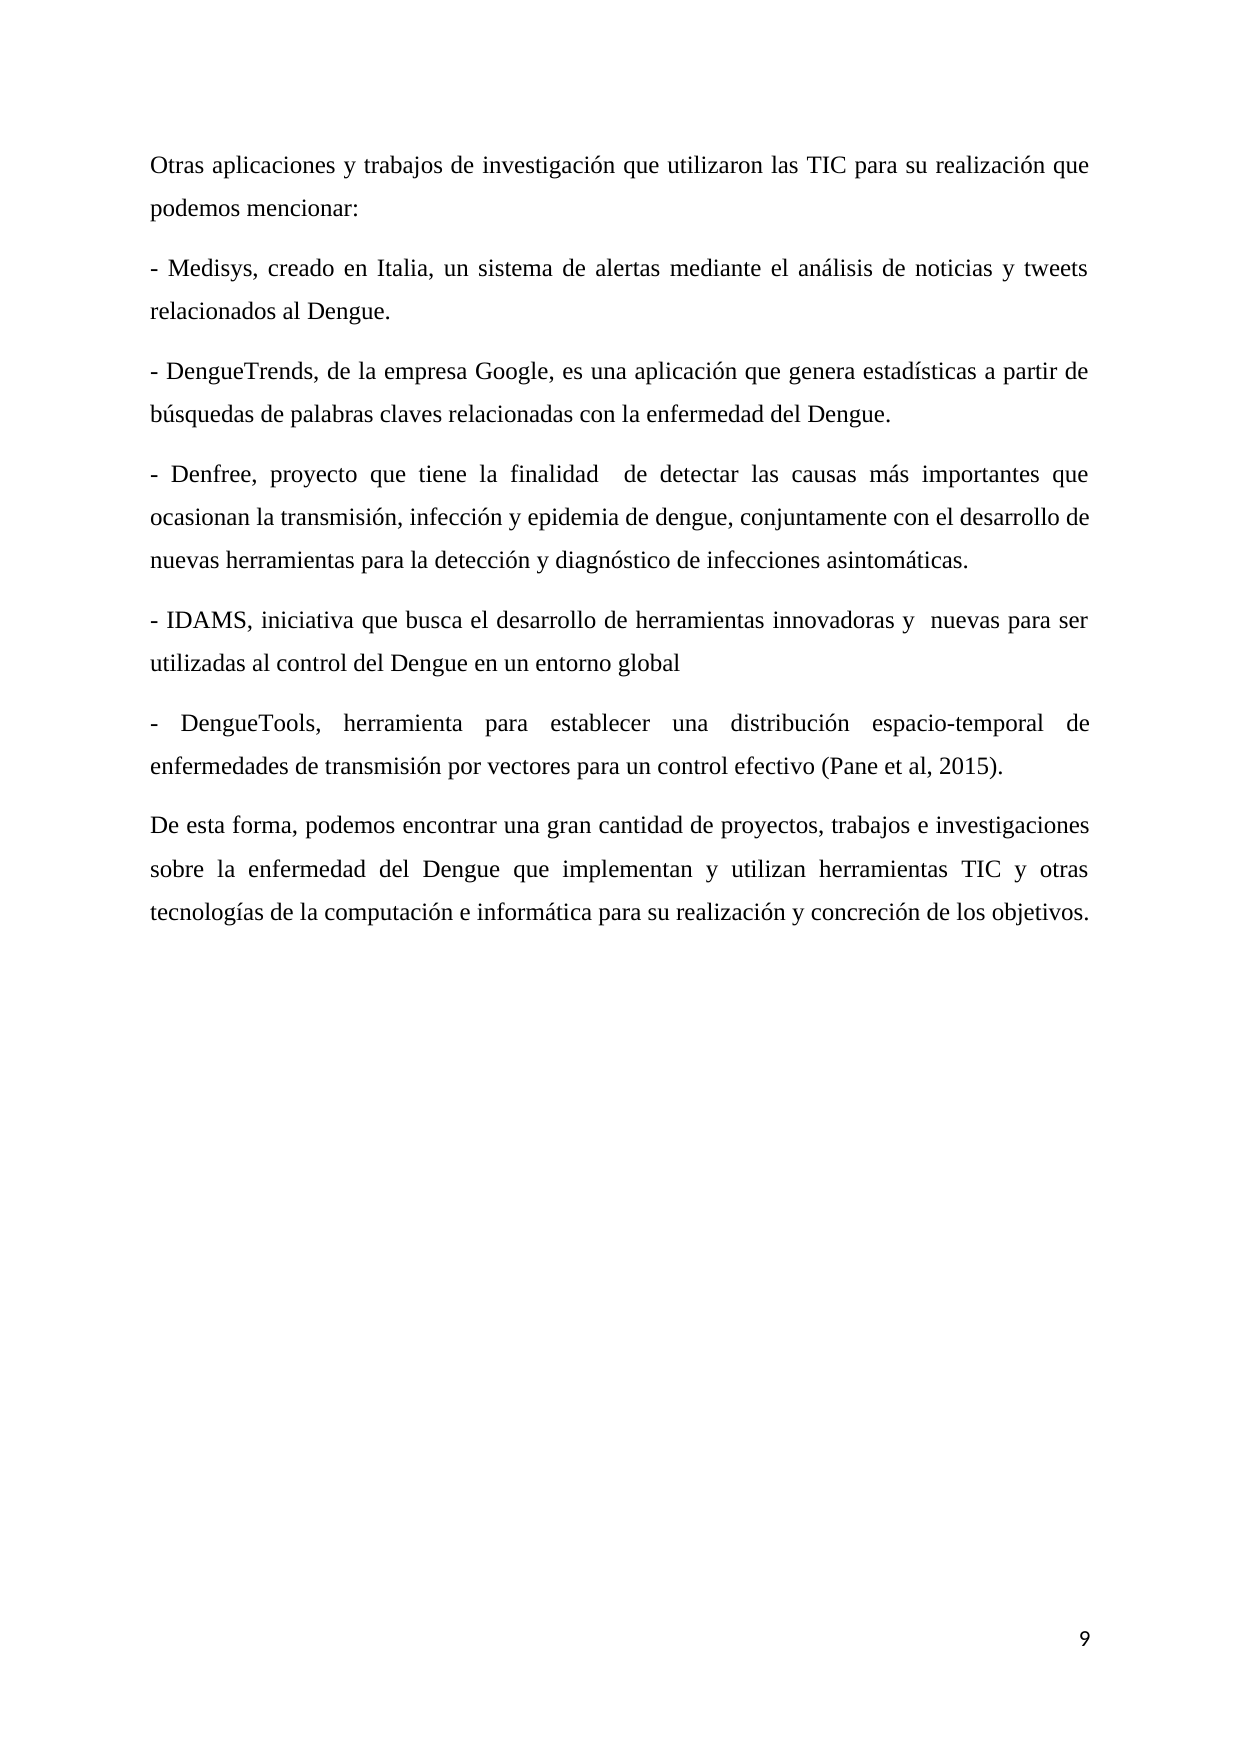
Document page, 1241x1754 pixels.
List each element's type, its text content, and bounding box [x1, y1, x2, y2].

text - IDAMS, iniciativa que busca el desarrollo de herramientas innovadoras y nuevas para ser utilizadas al control del Dengue en un entorno global [150, 605, 1090, 677]
text Otras aplicaciones y trabajos de investigación que utilizaron las TIC para su realización que podemos mencionar: [150, 150, 1090, 222]
text De esta forma, podemos encontrar una gran cantidad de proyectos, trabajos e investigaciones sobre la enfermedad del Dengue que implementan y utilizan herramientas TIC y otras tecnologías de la computación e informática para su realización y concreción de los objetivos. [150, 811, 1090, 926]
text - Medisys, creado en Italia, un sistema de alertas mediante el análisis de noticias y tweets relacionados al Dengue. [150, 253, 1090, 325]
text - DengueTrends, de la empresa Google, es una aplicación que genera estadísticas a partir de búsquedas de palabras claves relacionadas con la enfermedad del Dengue. [150, 356, 1090, 428]
text - Denfree, proyecto que tiene la finalidad de detectar las causas más importantes que ocasionan la transmisión, infección y epidemia de dengue, conjuntamente con el desarrollo de nuevas herramientas para la detección y diagnóstico de infecciones asintomáticas. [150, 459, 1090, 574]
text - DengueTools, herramienta para establecer una distribución espacio-temporal de enfermedades de transmisión por vectores para un control efectivo (Pane et al, 2015). [150, 708, 1090, 779]
